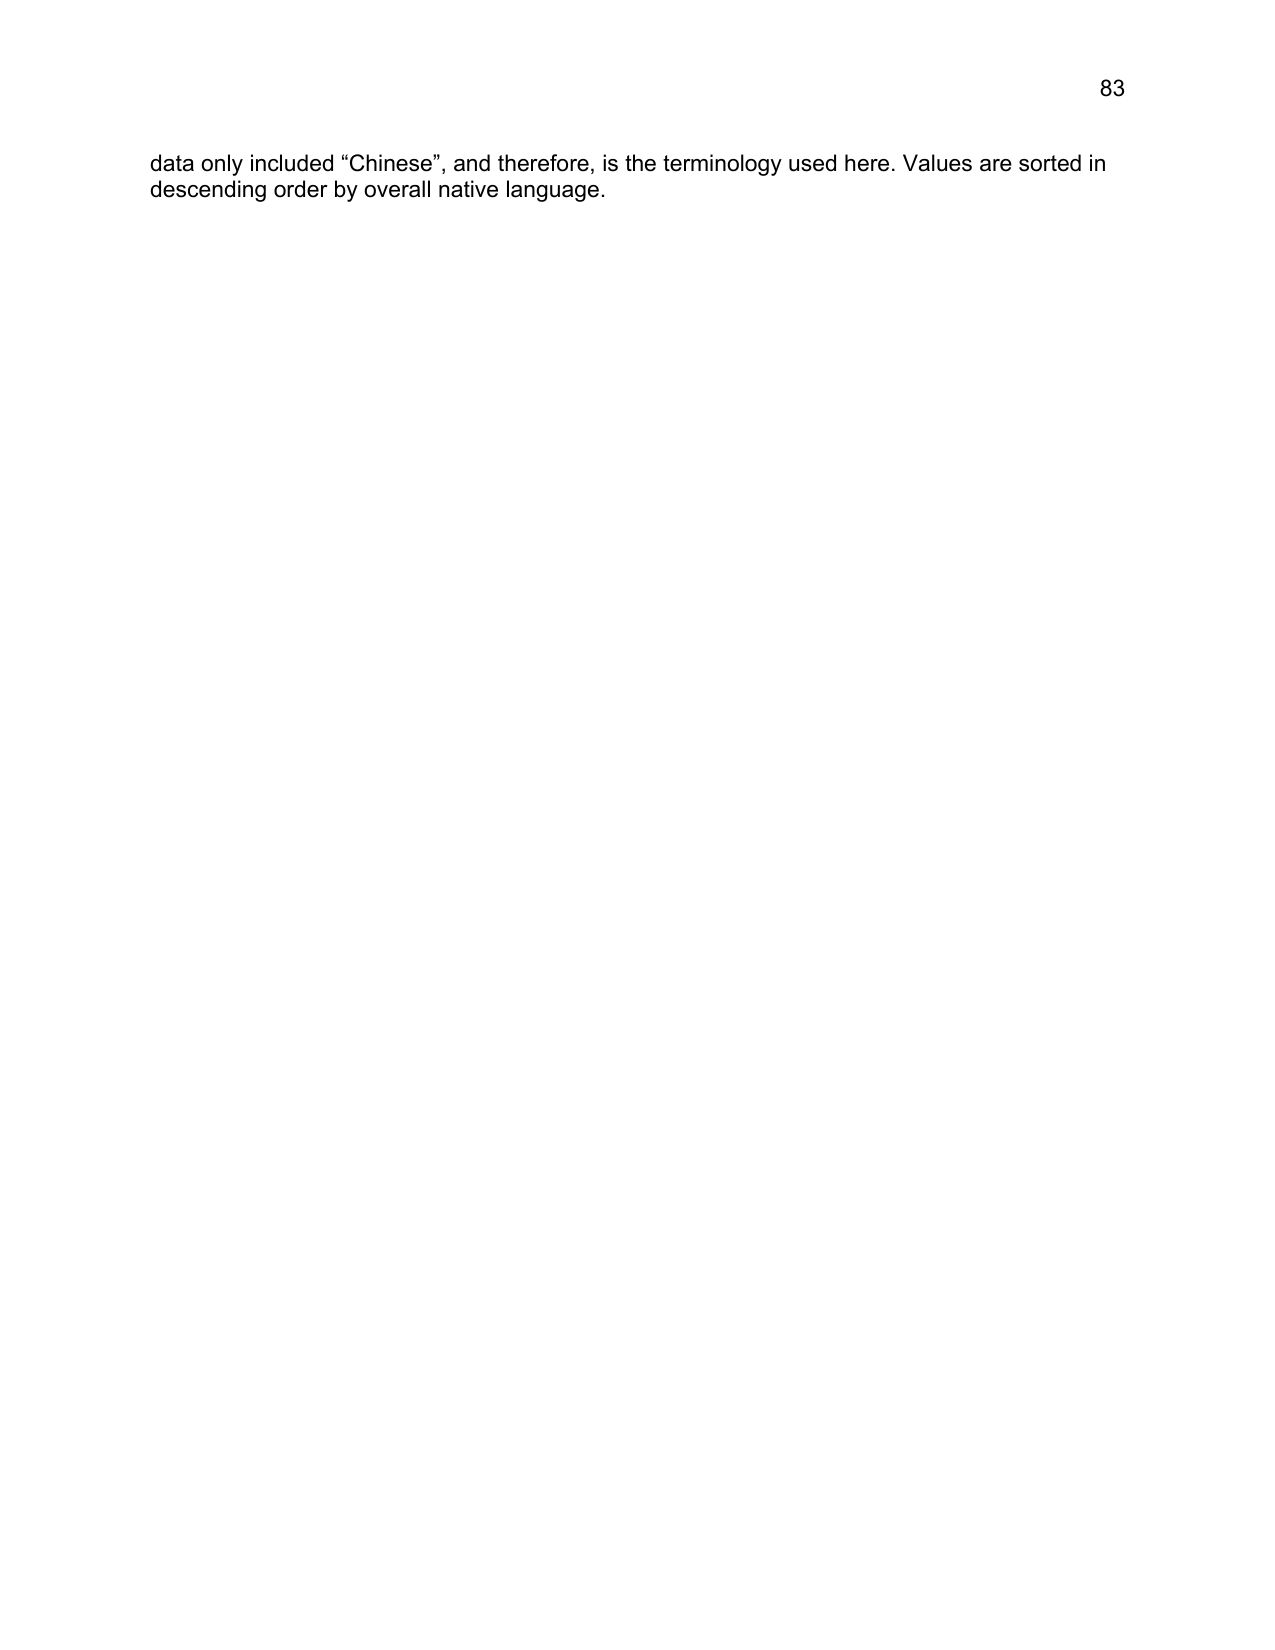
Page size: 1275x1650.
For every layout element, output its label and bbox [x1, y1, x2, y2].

text [150, 150, 1125, 203]
